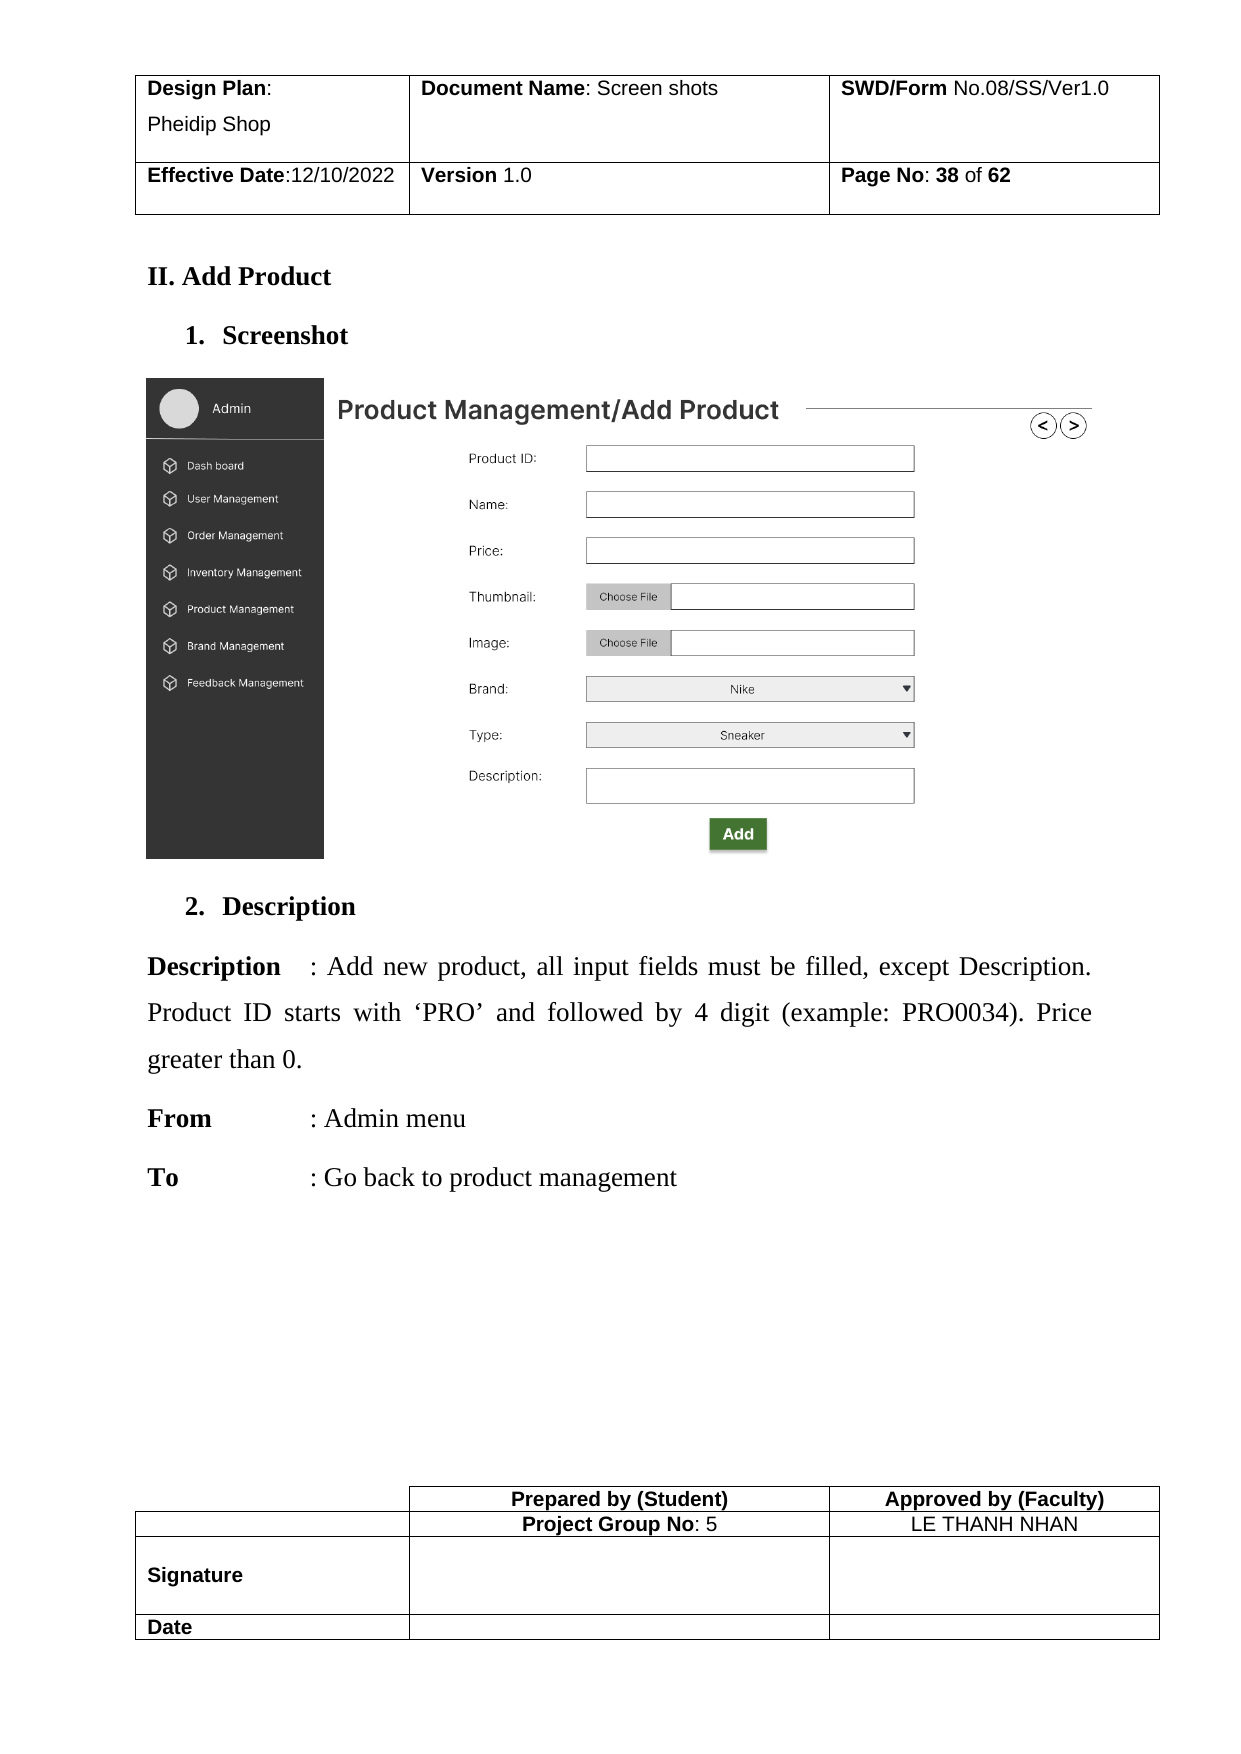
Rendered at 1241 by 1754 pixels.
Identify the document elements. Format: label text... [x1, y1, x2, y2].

text From : Admin menu [147, 1102, 1093, 1133]
list Screenshot [184, 319, 1093, 351]
text To : Go back to product management [147, 1161, 1093, 1192]
text II. Add Product [147, 260, 1093, 291]
list Description [184, 891, 1093, 922]
picture [146, 378, 1092, 859]
text Description : Add new product, all input fields must be filled, except Description. Product ID starts with ‘PRO’ and followed by 4 digit (example: PRO0034). Price greater than 0. [147, 950, 1093, 1074]
